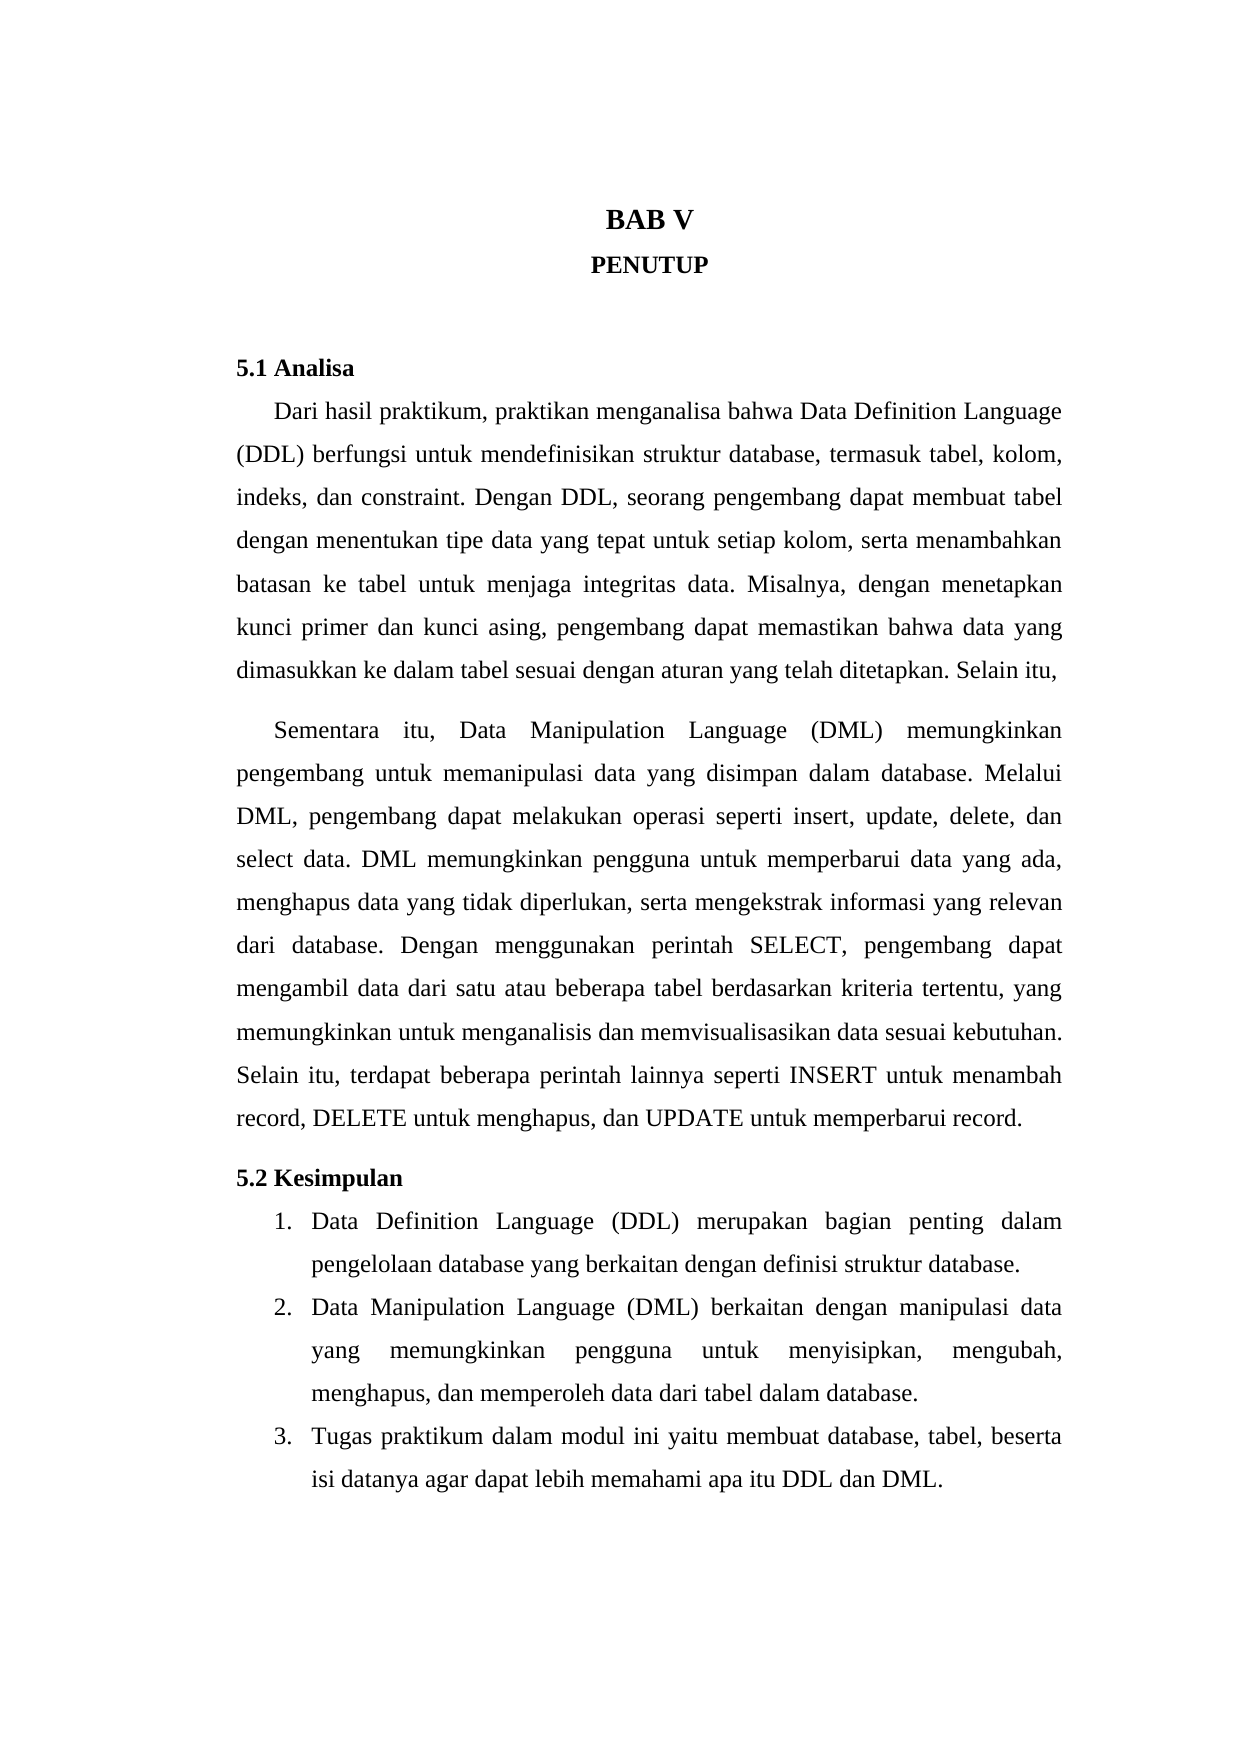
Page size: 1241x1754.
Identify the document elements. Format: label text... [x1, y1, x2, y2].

text Sementara itu, Data Manipulation Language (DML) memungkinkan pengembang untuk memanipulasi data yang disimpan dalam database. Melalui DML, pengembang dapat melakukan operasi seperti insert, update, delete, dan select data. DML memungkinkan pengguna untuk memperbarui data yang ada, menghapus data yang tidak diperlukan, serta mengekstrak informasi yang relevan dari database. Dengan menggunakan perintah SELECT, pengembang dapat mengambil data dari satu atau beberapa tabel berdasarkan kriteria tertentu, yang memungkinkan untuk menganalisis dan memvisualisasikan data sesuai kebutuhan. Selain itu, terdapat beberapa perintah lainnya seperti INSERT untuk menambah record, DELETE untuk menghapus, dan UPDATE untuk memperbarui record. [236, 715, 1063, 1132]
subtitle Analisa [236, 353, 1063, 382]
list Data Manipulation Language (DML) berkaitan dengan manipulasi data yang memungkinkan pengguna untuk menyisipkan, mengubah, menghapus, dan memperoleh data dari tabel dalam database. [274, 1292, 1063, 1407]
subtitle BAB V PENUTUP [236, 202, 1063, 279]
list Data Definition Language (DDL) merupakan bagian penting dalam pengelolaan database yang berkaitan dengan definisi struktur database. [274, 1206, 1063, 1278]
subtitle Kesimpulan [236, 1163, 1063, 1191]
text Dari hasil praktikum, praktikan menganalisa bahwa Data Definition Language (DDL) berfungsi untuk mendefinisikan struktur database, termasuk tabel, kolom, indeks, dan constraint. Dengan DDL, seorang pengembang dapat membuat tabel dengan menentukan tipe data yang tepat untuk setiap kolom, serta menambahkan batasan ke tabel untuk menjaga integritas data. Misalnya, dengan menetapkan kunci primer dan kunci asing, pengembang dapat memastikan bahwa data yang dimasukkan ke dalam tabel sesuai dengan aturan yang telah ditetapkan. Selain itu, [236, 396, 1063, 684]
list Tugas praktikum dalam modul ini yaitu membuat database, tabel, beserta isi datanya agar dapat lebih memahami apa itu DDL dan DML. [274, 1421, 1063, 1493]
